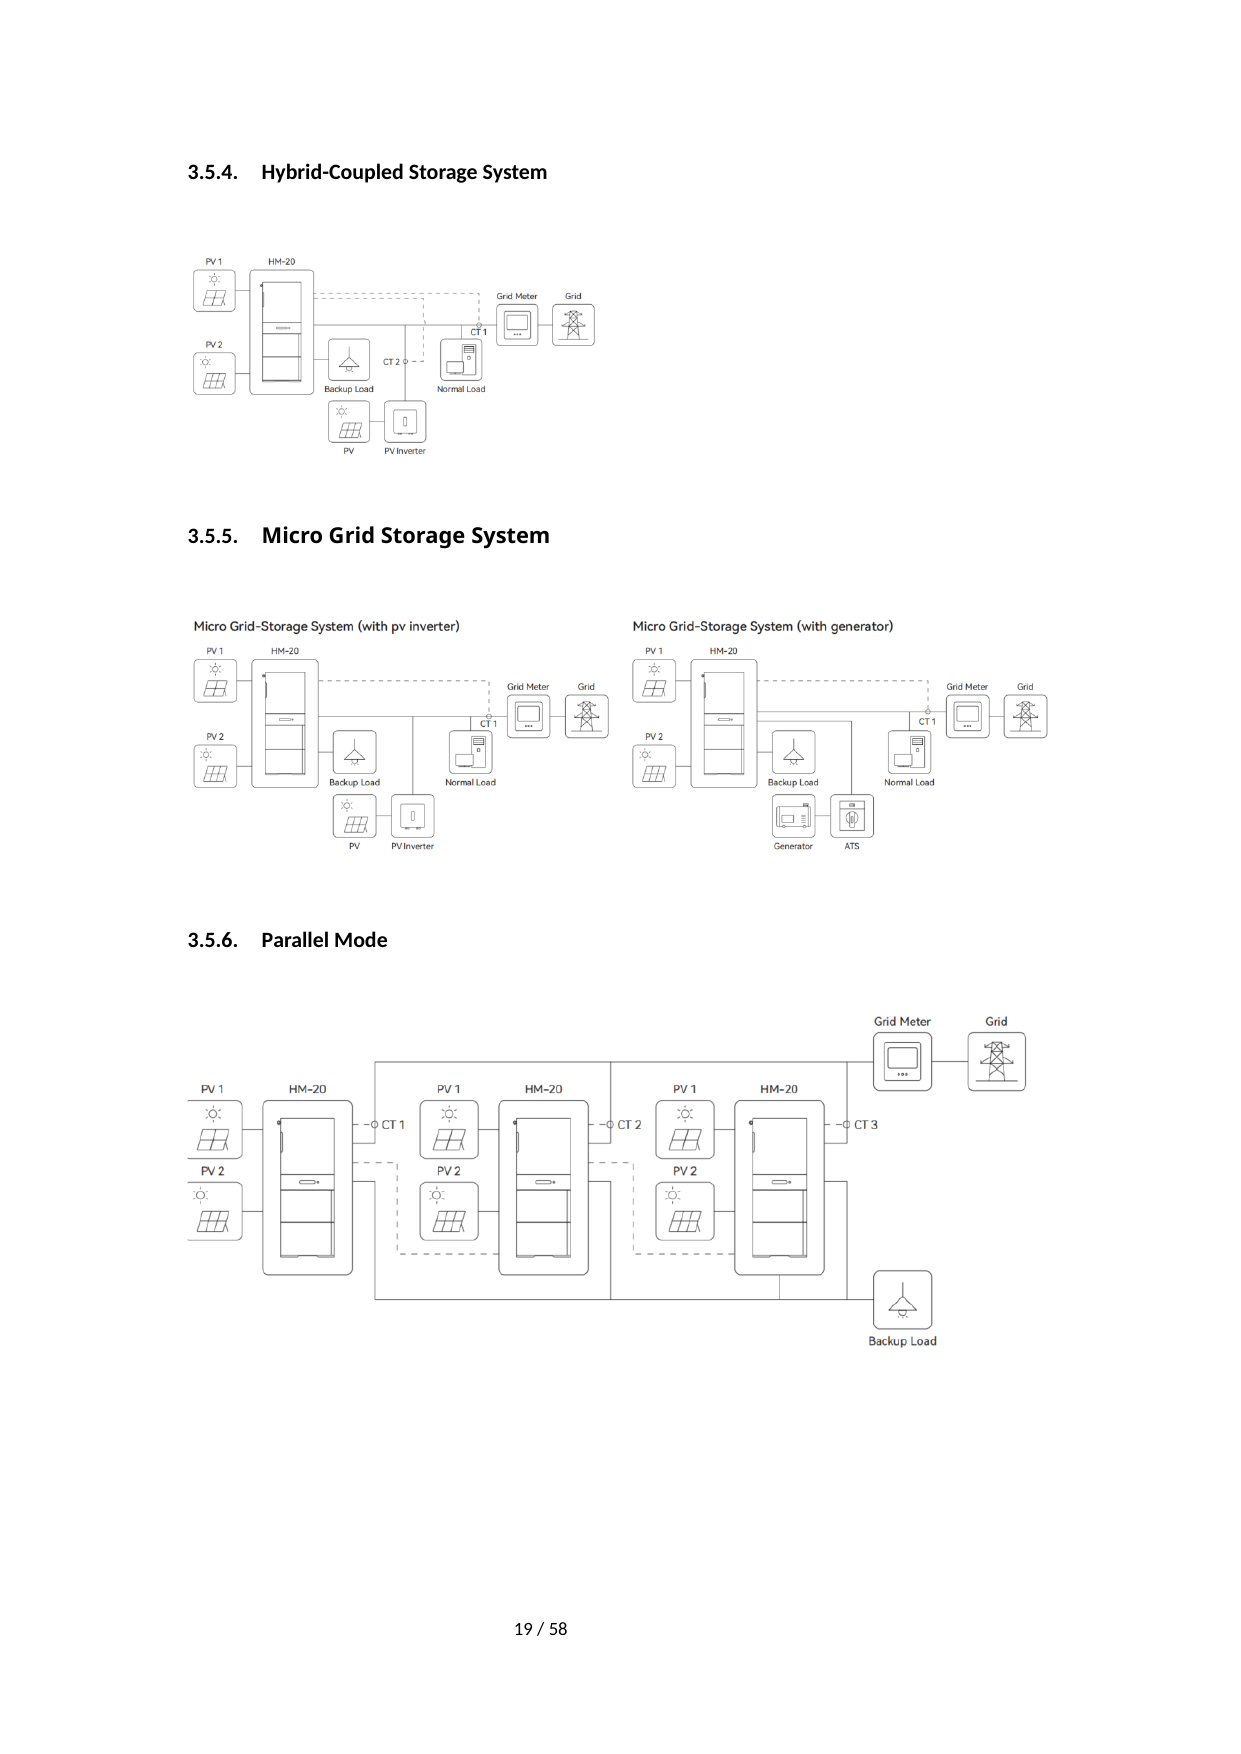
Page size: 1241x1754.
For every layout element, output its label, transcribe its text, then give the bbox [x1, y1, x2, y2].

picture [187, 246, 601, 460]
subtitle Parallel Mode [187, 919, 1053, 959]
subtitle Hybrid-Coupled Storage System [187, 151, 1053, 192]
picture [187, 616, 1053, 859]
subtitle Micro Grid Storage System [187, 514, 1053, 555]
picture [187, 1001, 1052, 1361]
